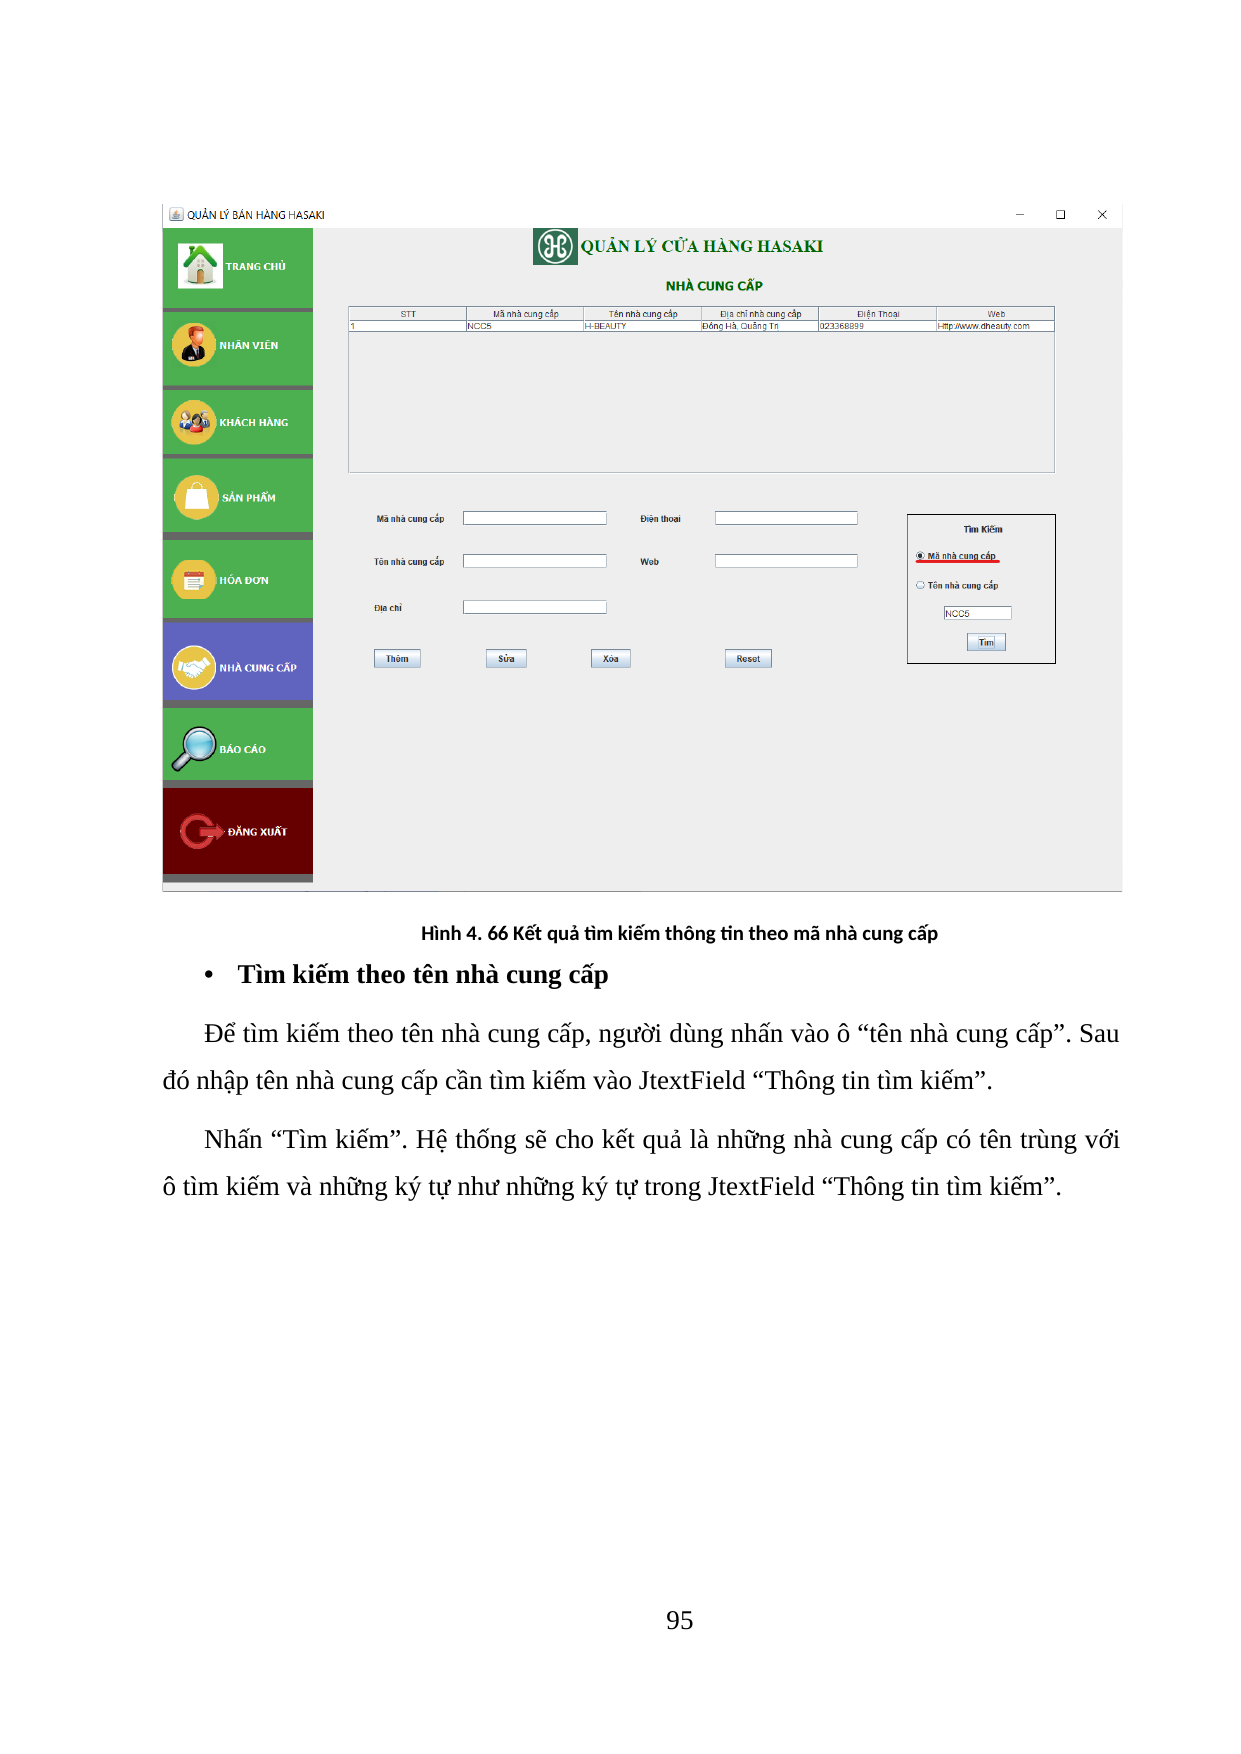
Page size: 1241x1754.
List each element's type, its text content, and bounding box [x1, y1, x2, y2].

text • Tìm kiếm theo tên nhà cung cấp [162, 958, 1122, 989]
text Để tìm kiếm theo tên nhà cung cấp, người dùng nhấn vào ô “tên nhà cung cấp”. Sau đó nhập tên nhà cung cấp cần tìm kiếm vào JtextField “Thông tin tìm kiếm”. [162, 1017, 1122, 1095]
text Hình 4. 66 Kết quả tìm kiếm thông tin theo mã nhà cung cấp [162, 920, 1122, 946]
picture [162, 204, 1123, 892]
text Nhấn “Tìm kiếm”. Hệ thống sẽ cho kết quả là những nhà cung cấp có tên trùng với ô tìm kiếm và những ký tự như những ký tự trong JtextField “Thông tin tìm kiếm”. [162, 1123, 1122, 1201]
